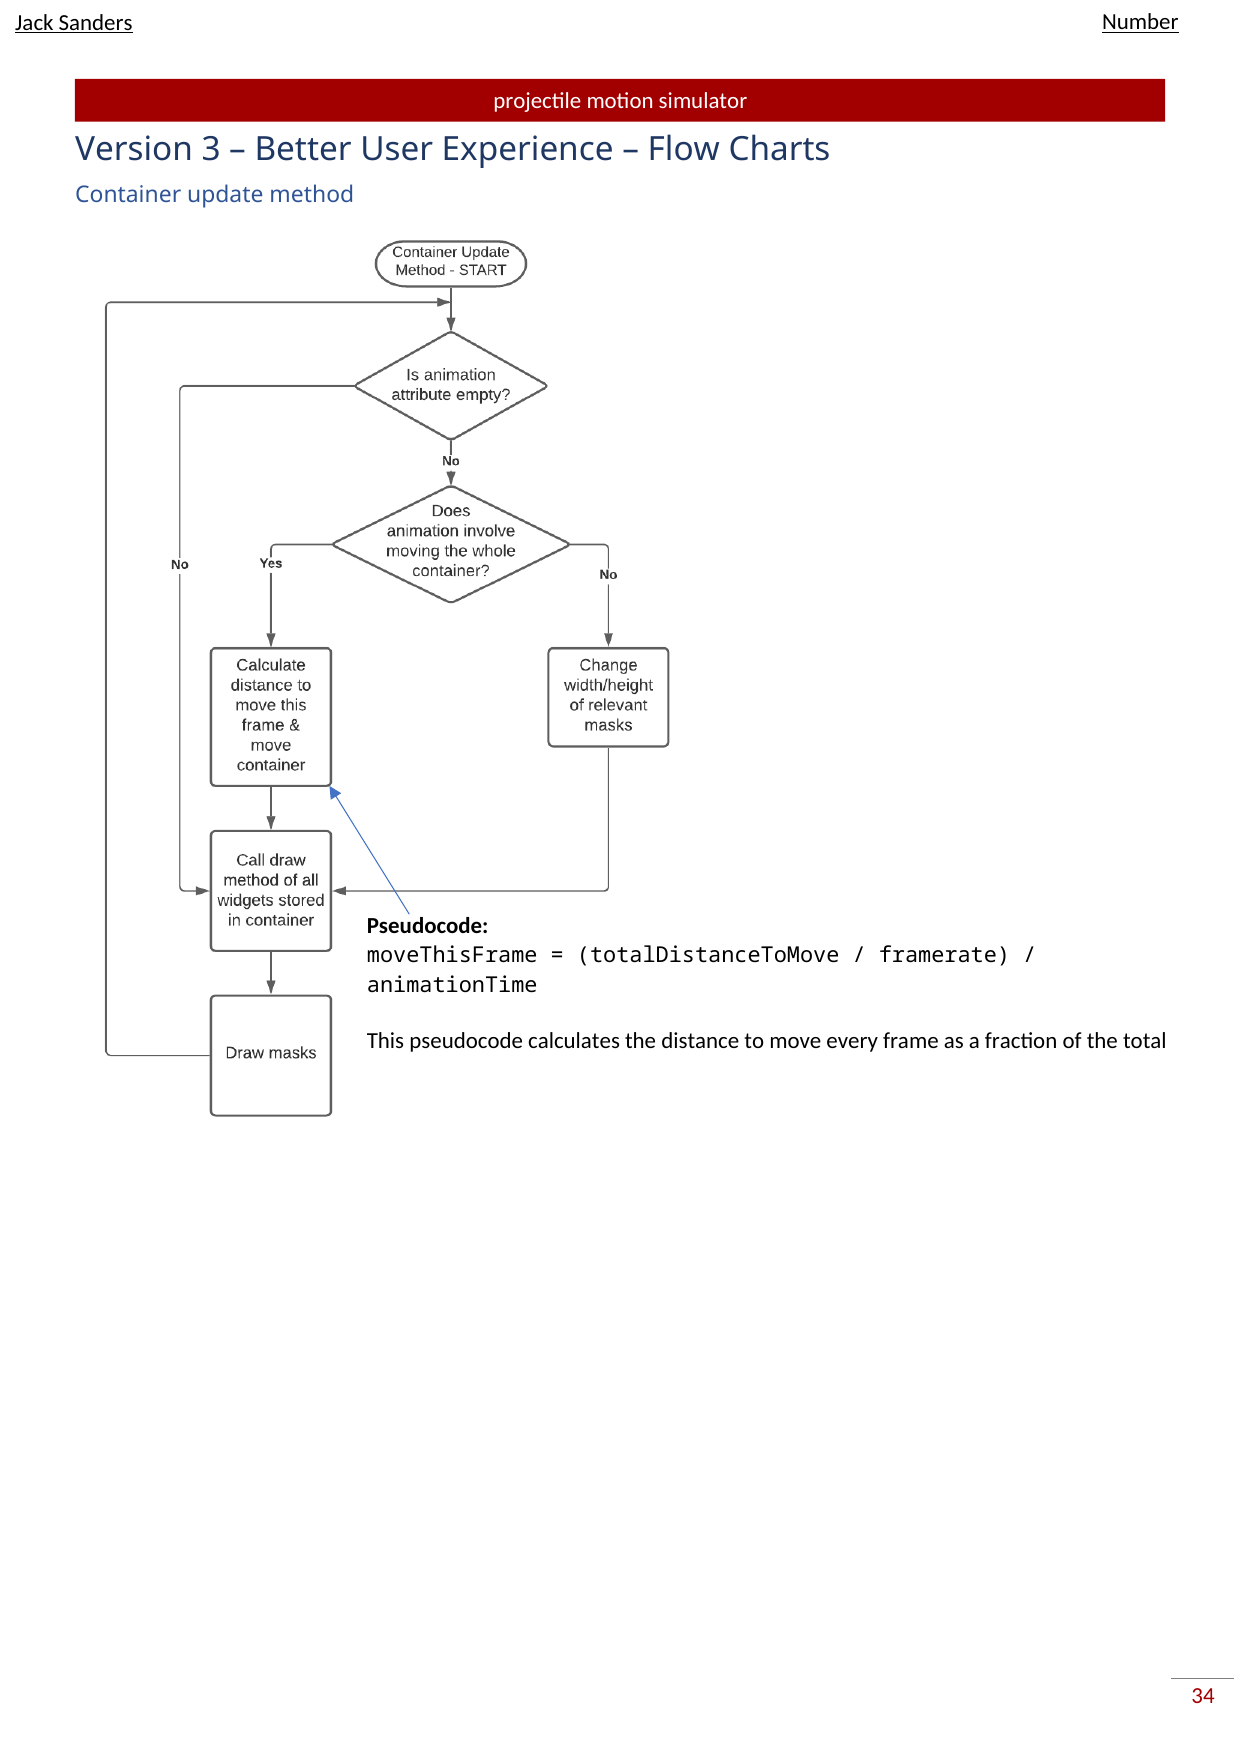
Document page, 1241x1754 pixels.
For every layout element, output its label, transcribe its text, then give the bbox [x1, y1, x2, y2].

subtitle Container update method [75, 178, 1165, 209]
subtitle Version 3 – Better User Experience – Flow Charts [75, 122, 1165, 171]
picture [75, 212, 698, 1145]
